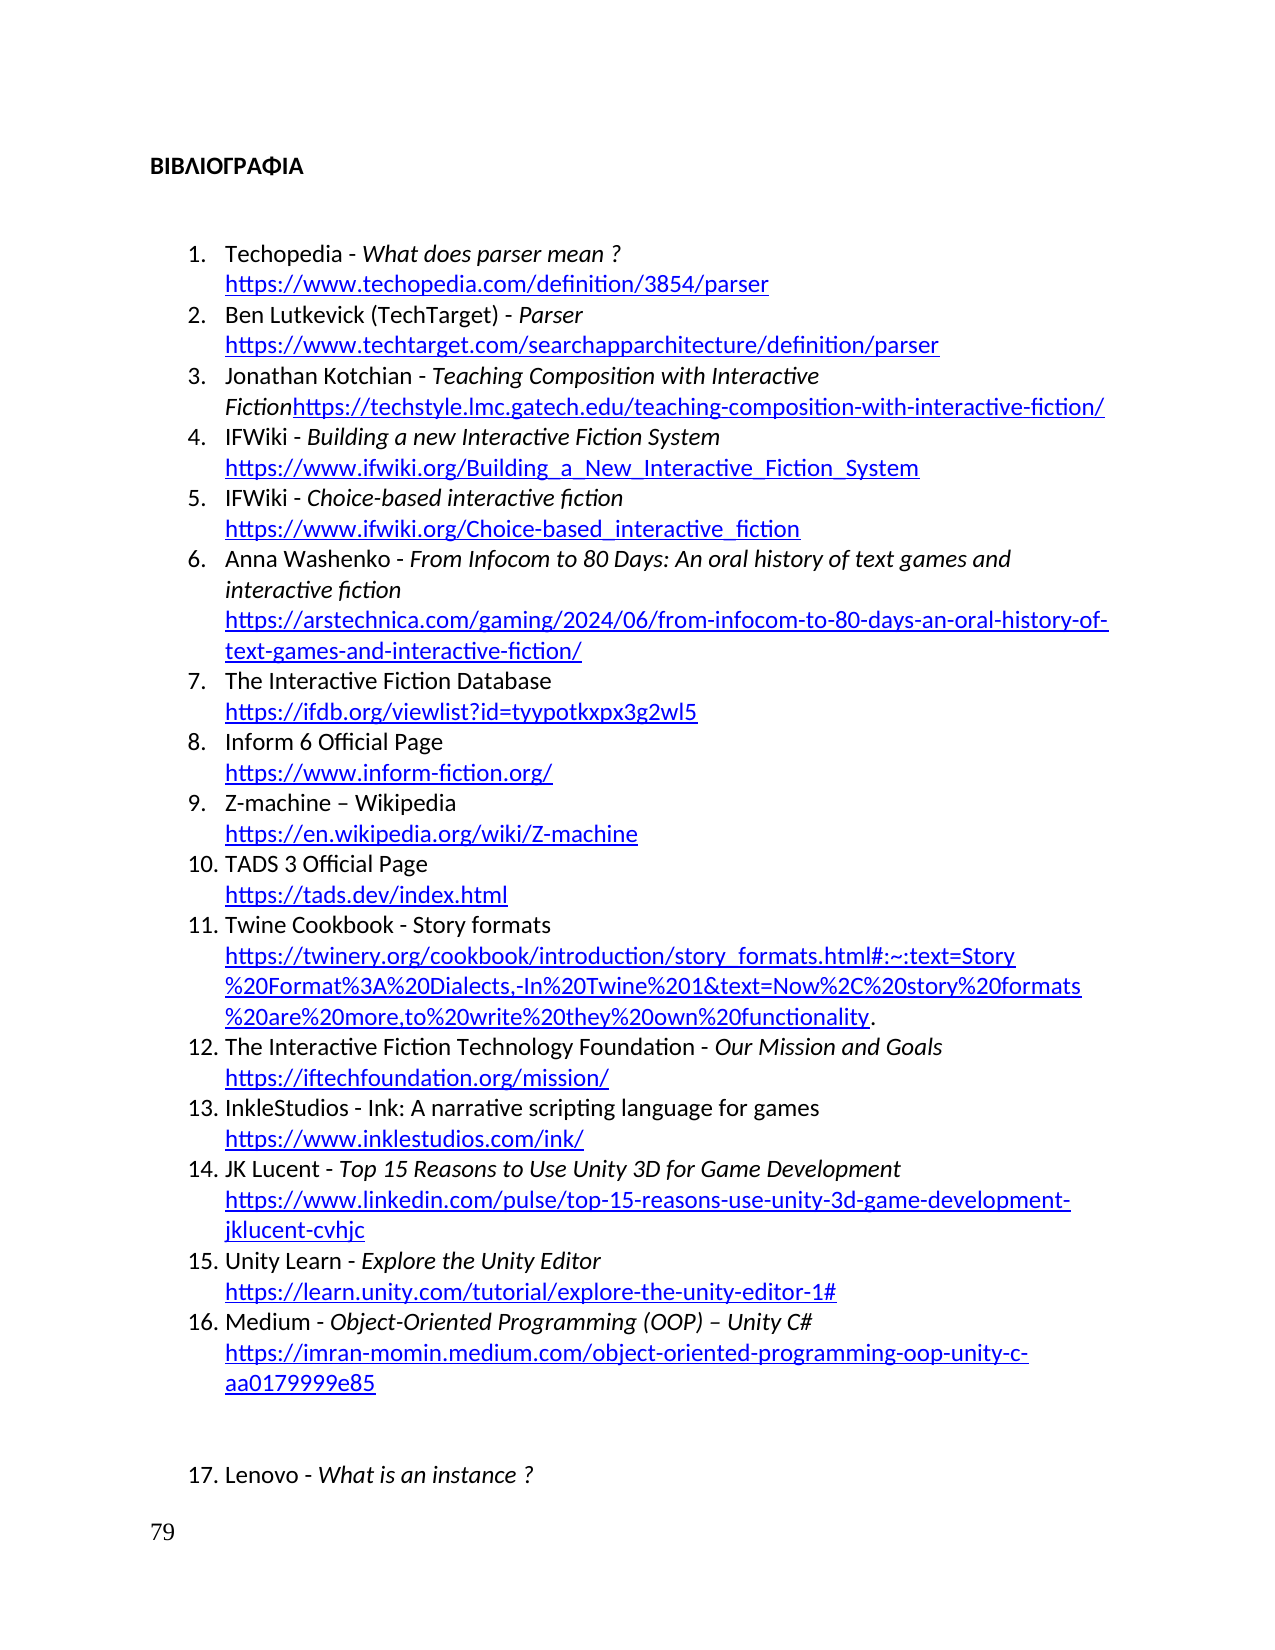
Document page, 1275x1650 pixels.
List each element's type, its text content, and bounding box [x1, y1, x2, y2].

list Techopedia - What does parser mean ? https://www.techopedia.com/definition/3854/parser [187, 238, 1125, 299]
list Anna Washenko - From Infocom to 80 Days: An oral history of text games and interactive fiction [187, 543, 1125, 604]
list Z-machine – Wikipedia [187, 787, 1125, 818]
list https://www.ifwiki.org/Choice-based_interactive_fiction [225, 513, 1125, 543]
list https://tads.dev/index.html [225, 879, 1125, 909]
list https://www.linkedin.com/pulse/top-15-reasons-use-unity-3d-game-development-jklucent-cvhjc [225, 1184, 1125, 1245]
list Medium - Object-Oriented Programming (OOP) – Unity C# [187, 1306, 1125, 1337]
list The Interactive Fiction Database [187, 665, 1125, 696]
list https://iftechfoundation.org/mission/ [225, 1062, 1125, 1093]
list https://imran-momin.medium.com/object-oriented-programming-oop-unity-c-aa0179999e85 [225, 1337, 1125, 1398]
list Lenovo - What is an instance ? [187, 1459, 1125, 1489]
list Ben Lutkevick (TechTarget) - Parser https://www.techtarget.com/searchapparchitecture/definition/parser [187, 299, 1125, 360]
list IFWiki - Building a new Interactive Fiction System https://www.ifwiki.org/Building_a_New_Interactive_Fiction_System [187, 421, 1125, 482]
list InkleStudios - Ink: A narrative scripting language for games [187, 1093, 1125, 1123]
list https://www.inform-fiction.org/ [225, 757, 1125, 787]
list https://www.inklestudios.com/ink/ [225, 1123, 1125, 1154]
list Inform 6 Official Page [187, 726, 1125, 757]
list https://ifdb.org/viewlist?id=tyypotkxpx3g2wl5 [225, 696, 1125, 726]
list https://en.wikipedia.org/wiki/Z-machine [225, 818, 1125, 848]
list The Interactive Fiction Technology Foundation - Our Mission and Goals [187, 1032, 1125, 1062]
list IFWiki - Choice-based interactive fiction [187, 482, 1125, 513]
list https://learn.unity.com/tutorial/explore-the-unity-editor-1# [225, 1276, 1125, 1306]
text ΒΙΒΛΙΟΓΡΑΦΙΑ [150, 150, 1125, 181]
list TADS 3 Official Page [187, 848, 1125, 879]
list https://arstechnica.com/gaming/2024/06/from-infocom-to-80-days-an-oral-history-of-text-games-and-interactive-fiction/ [225, 604, 1125, 665]
list JK Lucent - Top 15 Reasons to Use Unity 3D for Game Development [187, 1154, 1125, 1184]
list Jonathan Kotchian - Teaching Composition with Interactive Fictionhttps://techstyle.lmc.gatech.edu/teaching-composition-with-interactive-fiction/ [187, 360, 1125, 421]
list Twine Cookbook - Story formats [187, 909, 1125, 940]
list Unity Learn - Explore the Unity Editor [187, 1245, 1125, 1276]
list https://twinery.org/cookbook/introduction/story_formats.html#:~:text=Story%20Format%3A%20Dialects,-In%20Twine%201&text=Now%2C%20story%20formats%20are%20more,to%20write%20they%20own%20functionality. [225, 940, 1125, 1032]
